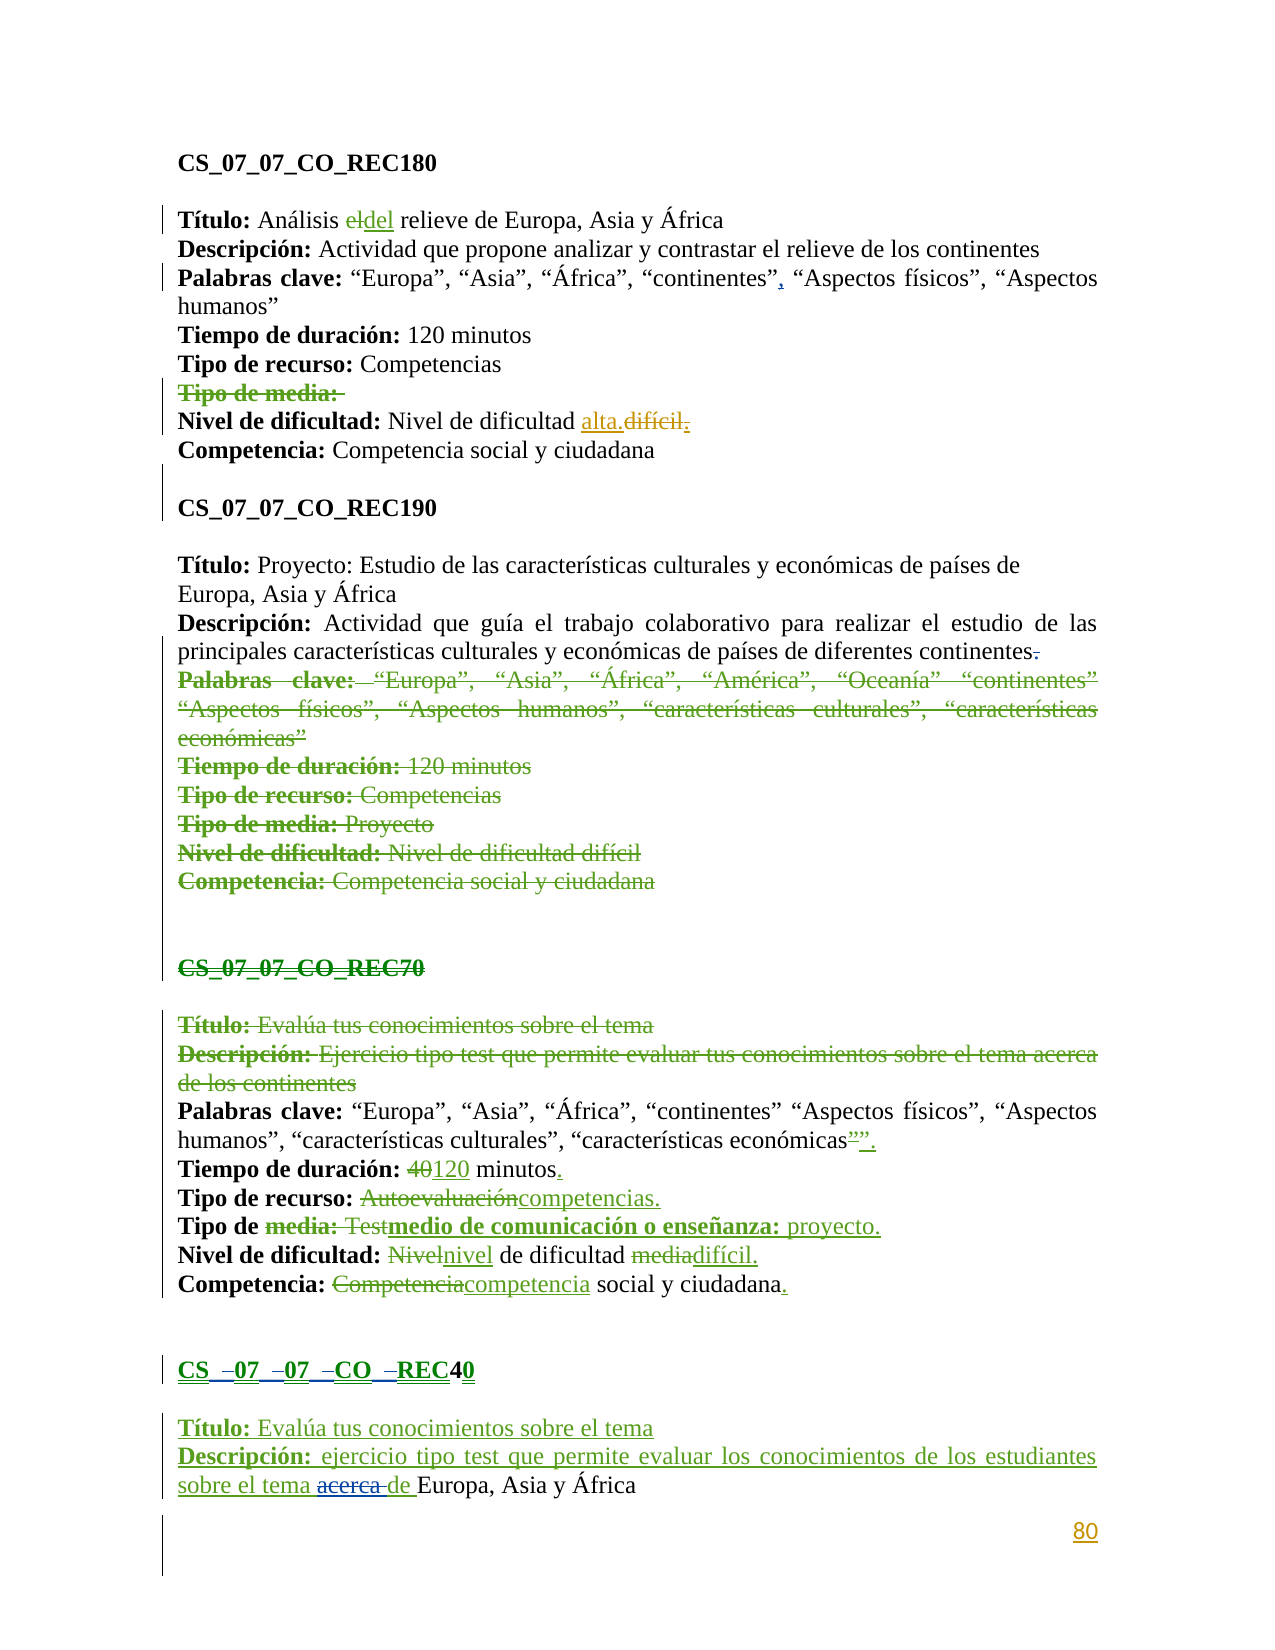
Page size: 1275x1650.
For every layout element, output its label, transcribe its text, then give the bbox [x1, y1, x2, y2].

text Competencia: Competencia social y ciudadana [177, 435, 1098, 464]
text Palabras clave: “Europa”, “Asia”, “África”, “continentes” “Aspectos físicos”, “Aspectos humanos”, “características culturales”, “características económicas [177, 1096, 1098, 1154]
text Tipo de recurso: Competencias [177, 349, 1098, 378]
text Palabras clave: “Europa”, “Asia”, “África”, “continentes” “Aspectos físicos”, “Aspectos humanos” [177, 263, 1098, 320]
text Competencia: social y ciudadana [177, 1269, 1098, 1298]
text Nivel de dificultad: de dificultad [177, 1240, 1098, 1269]
text Título: Proyecto: Estudio de las características culturales y económicas de países de Europa, Asia y África [177, 550, 1098, 608]
text Descripción: Actividad que propone analizar y contrastar el relieve de los continentes [177, 234, 1098, 263]
text CS_07_07_CO_REC190 [177, 493, 1098, 521]
text Tipo de [177, 1211, 1098, 1240]
text Europa, Asia y África [177, 1441, 1098, 1499]
text Tiempo de duración: 120 minutos [177, 320, 1098, 349]
text 4 [177, 1355, 1098, 1384]
text Tipo de recurso: [177, 1183, 1098, 1211]
text CS_07_07_CO_REC180 [177, 148, 1098, 176]
text Descripción: Actividad que guía el trabajo colaborativo para realizar el estudio de las principales características culturales y económicas de países de diferentes continentes [177, 608, 1098, 665]
text Título: Análisis relieve de Europa, Asia y África [177, 205, 1098, 234]
text Tiempo de duración: minutos [177, 1154, 1098, 1183]
text Nivel de dificultad: Nivel de dificultad [177, 406, 1098, 435]
